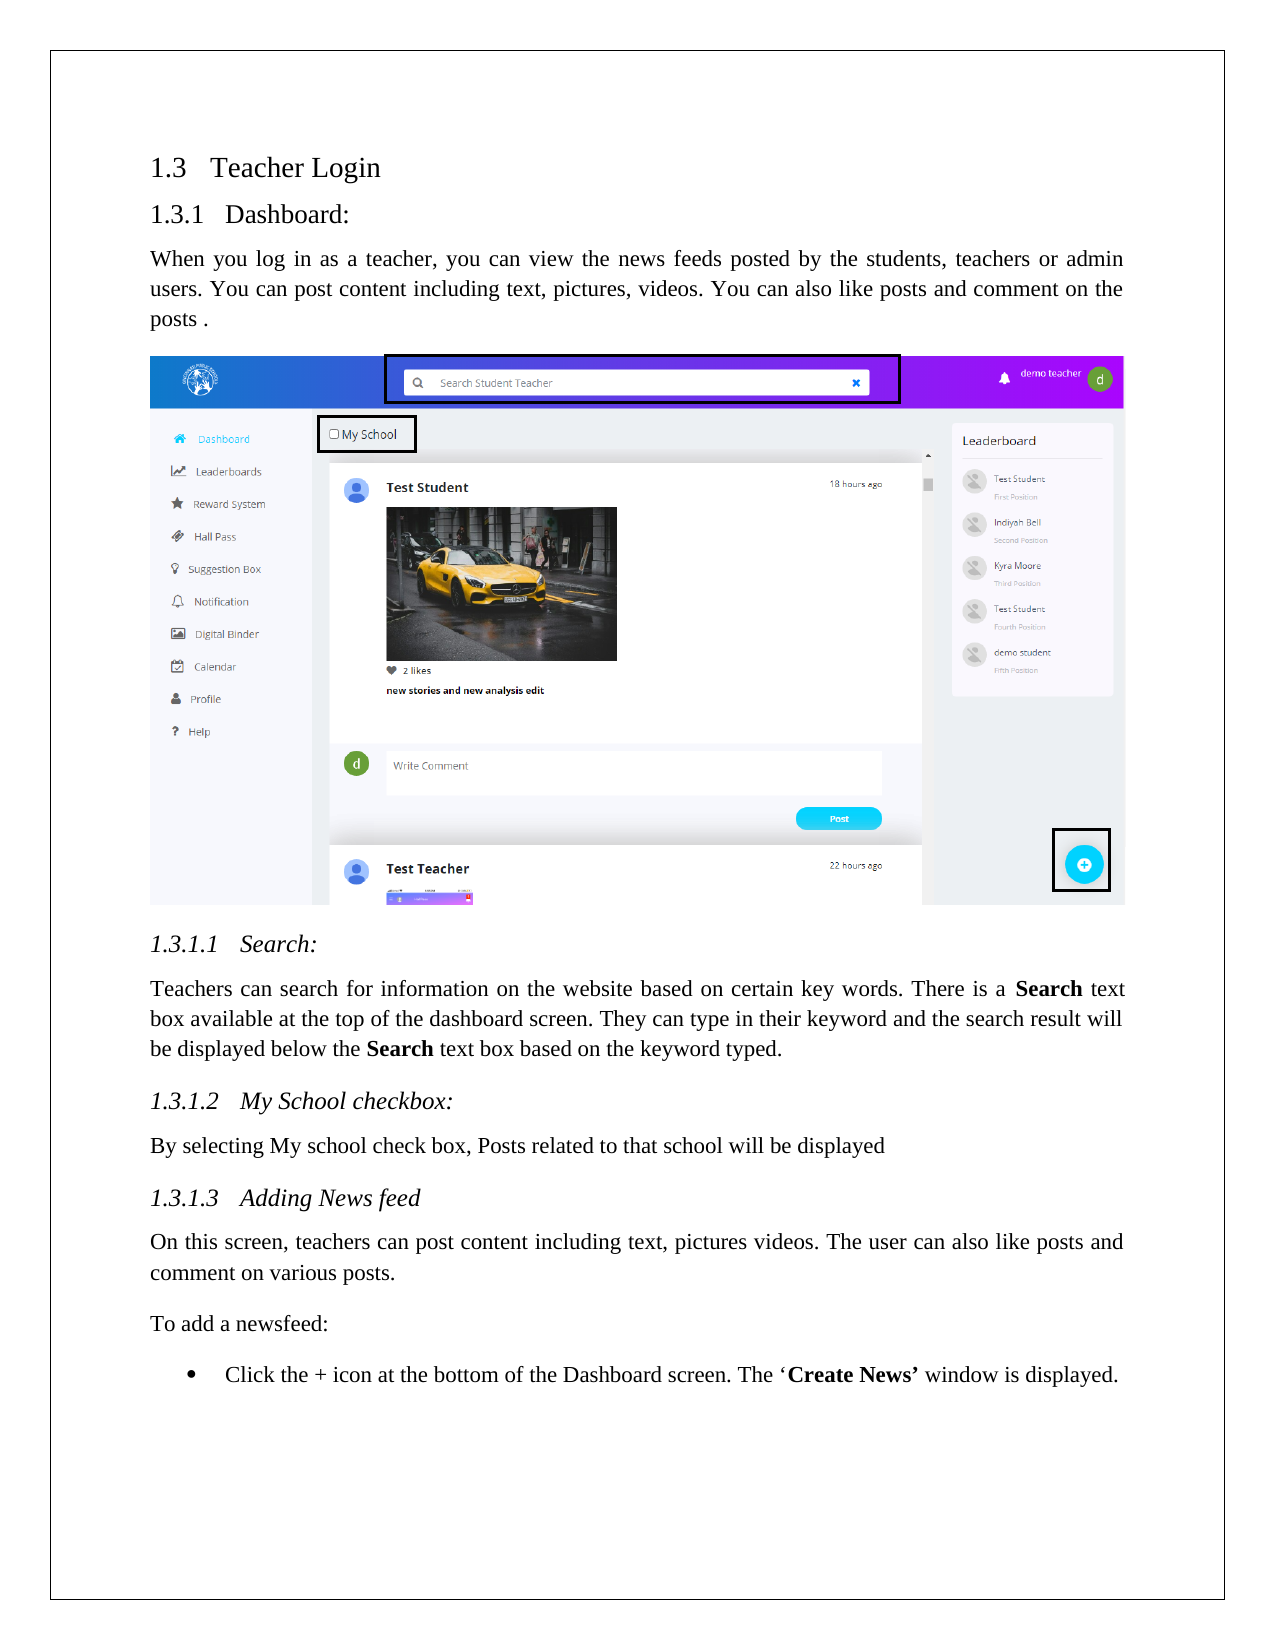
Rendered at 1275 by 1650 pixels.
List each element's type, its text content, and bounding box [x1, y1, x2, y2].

picture [150, 356, 1125, 905]
picture [387, 357, 898, 401]
text On this screen, teachers can post content including text, pictures videos. The user can also like posts and comment on various posts. [150, 1228, 1125, 1285]
subtitle Search: [150, 929, 1125, 958]
text By selecting My school check box, Posts related to that school will be displayed [150, 1132, 1125, 1158]
list Click the + icon at the bottom of the Dashboard screen. The ‘Create News’ window is displayed. [187, 1361, 1125, 1387]
subtitle Dashboard: [150, 199, 1125, 230]
subtitle Teacher Login [150, 150, 1125, 183]
text When you log in as a teacher, you can view the news feeds posted by the students, teachers or admin users. You can post content including text, pictures, videos. You can also like posts and comment on the posts . [150, 245, 1125, 331]
subtitle My School checkbox: [150, 1086, 1125, 1115]
text To add a newsfeed: [150, 1309, 1125, 1336]
subtitle Adding News feed [150, 1183, 1125, 1212]
text Teachers can search for information on the website based on certain key words. There is a Search text box available at the top of the dashboard screen. They can type in their keyword and the search result will be displayed below the Search text box based on the keyword typed. [150, 975, 1125, 1062]
